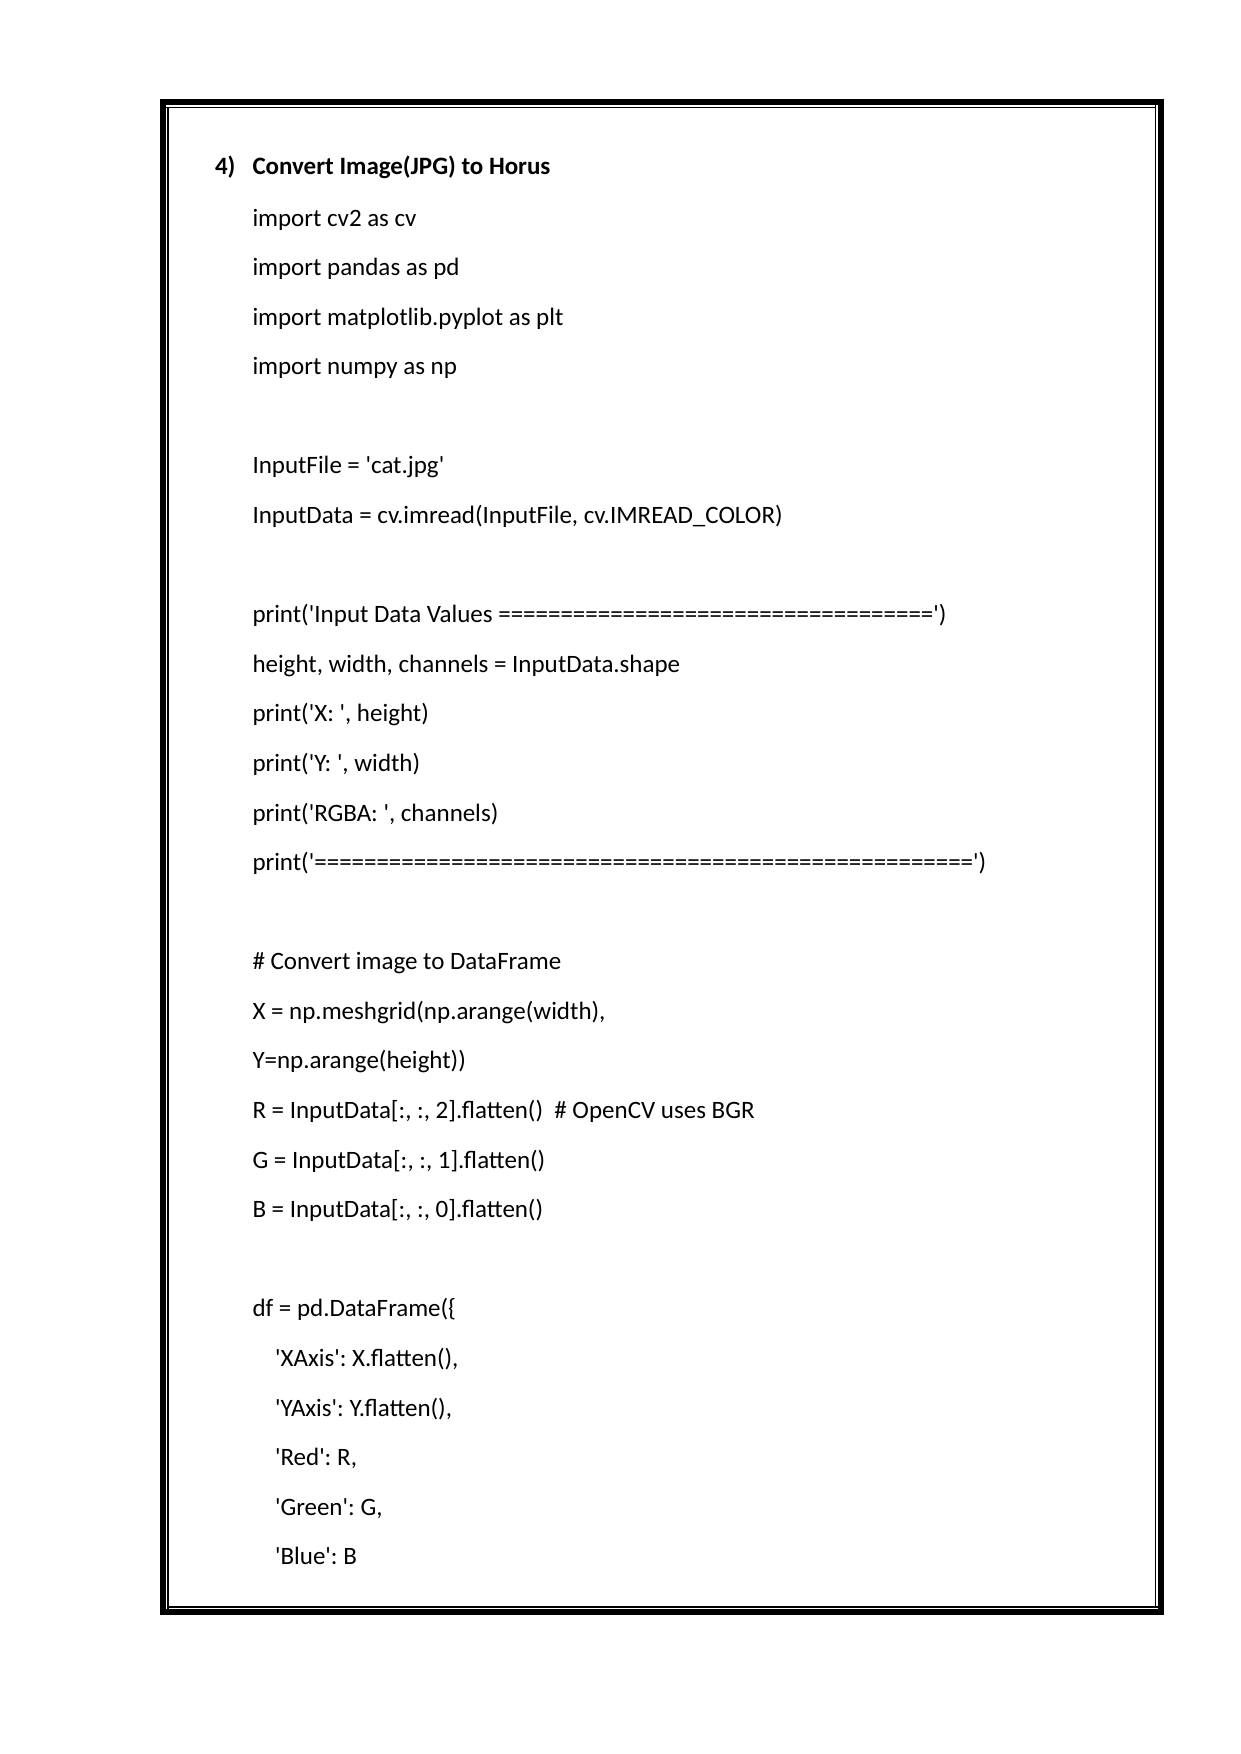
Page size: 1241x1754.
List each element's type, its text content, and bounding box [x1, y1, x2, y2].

list Convert Image(JPG) to Horus [215, 150, 1090, 181]
text import matplotlib.pyplot as plt [252, 301, 1090, 331]
text import pandas as pd [252, 251, 1090, 282]
text print('RGBA: ', channels) [252, 797, 1090, 827]
text InputData = cv.imread(InputFile, cv.IMREAD_COLOR) [252, 499, 1090, 530]
text import cv2 as cv [252, 202, 1090, 232]
text B = InputData[:, :, 0].flatten() [252, 1193, 1090, 1224]
text Y=np.arange(height)) [252, 1044, 1090, 1075]
text InputFile = 'cat.jpg' [252, 449, 1090, 480]
text height, width, channels = InputData.shape [252, 648, 1090, 678]
text 'YAxis': Y.flatten(), [252, 1392, 1090, 1422]
text G = InputData[:, :, 1].flatten() [252, 1144, 1090, 1174]
text # Convert image to DataFrame [252, 945, 1090, 976]
text 'XAxis': X.flatten(), [252, 1342, 1090, 1373]
text print('=====================================================') [252, 846, 1090, 877]
text 'Red': R, [252, 1441, 1090, 1472]
text 'Green': G, [252, 1491, 1090, 1521]
text print('Input Data Values ===================================') [252, 598, 1090, 629]
text print('Y: ', width) [252, 747, 1090, 778]
text 'Blue': B [252, 1540, 1090, 1571]
text import numpy as np [252, 350, 1090, 381]
text df = pd.DataFrame({ [252, 1292, 1090, 1323]
text X = np.meshgrid(np.arange(width), [252, 995, 1090, 1026]
text print('X: ', height) [252, 697, 1090, 728]
text R = InputData[:, :, 2].flatten() # OpenCV uses BGR [252, 1094, 1090, 1125]
